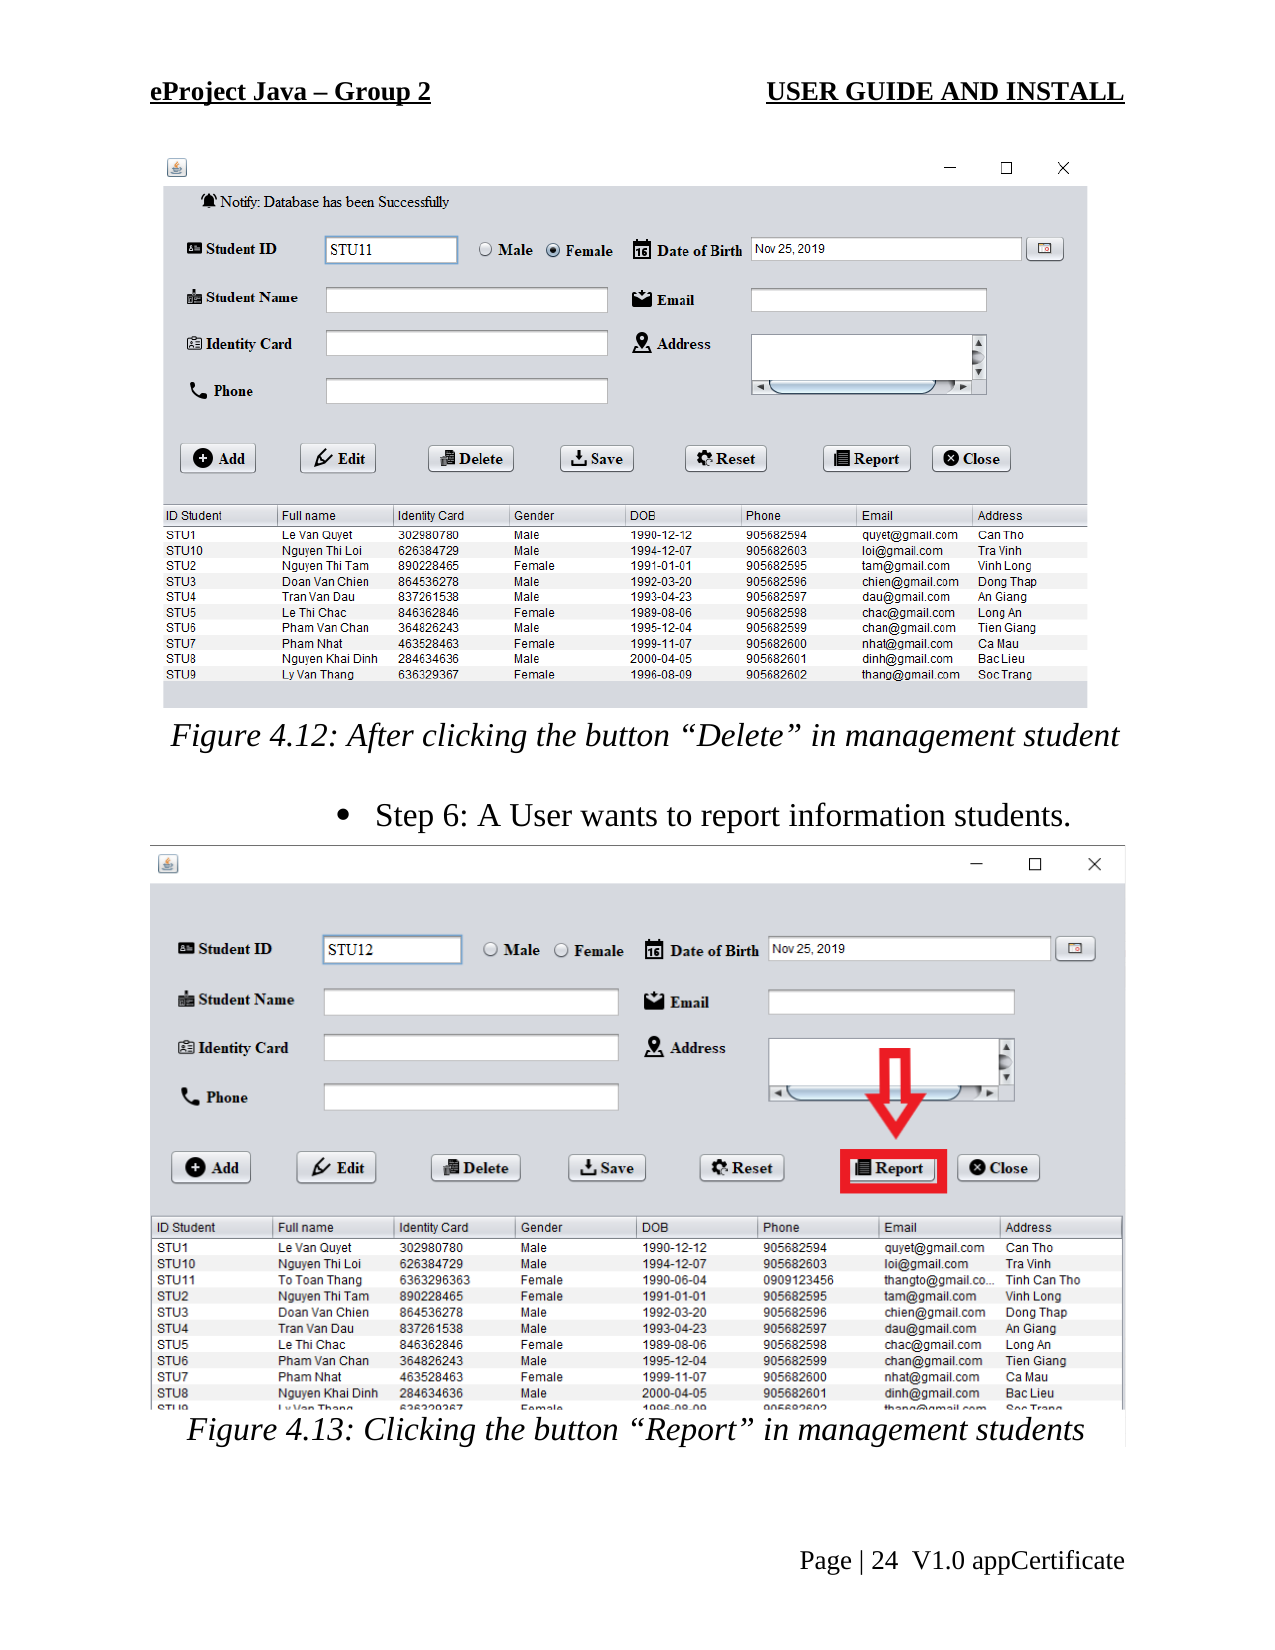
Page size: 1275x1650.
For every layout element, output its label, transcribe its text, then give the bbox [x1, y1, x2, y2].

picture [150, 845, 1125, 1409]
picture [163, 150, 1088, 708]
list Step 6: A User wants to report information students. [337, 795, 1125, 834]
